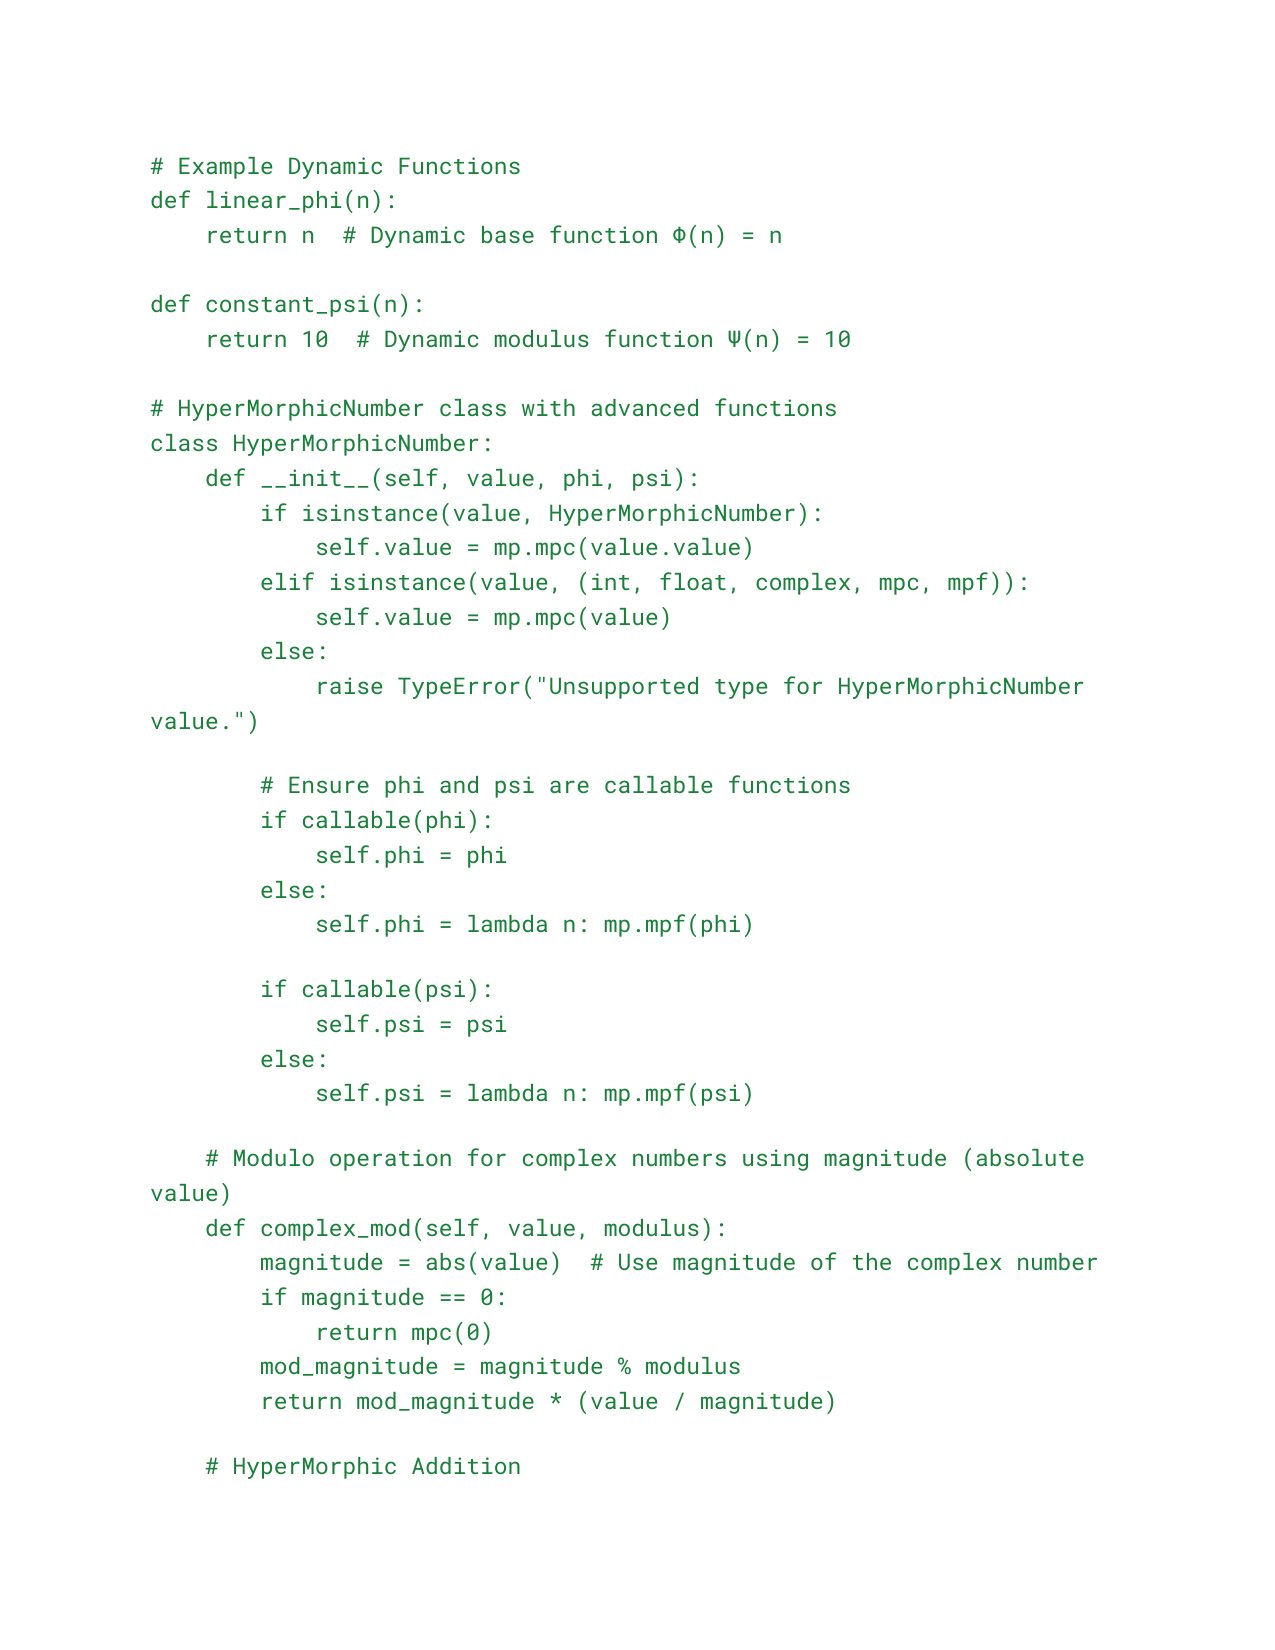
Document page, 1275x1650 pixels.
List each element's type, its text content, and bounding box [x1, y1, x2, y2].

text mod_magnitude = magnitude % modulus [150, 1351, 1125, 1381]
text else: [150, 1043, 1125, 1073]
text return n # Dynamic base function Φ(n) = n [150, 219, 1125, 249]
text magnitude = abs(value) # Use magnitude of the complex number [150, 1247, 1125, 1277]
text elif isinstance(value, (int, float, complex, mpc, mpf)): [150, 566, 1125, 596]
text self.psi = lambda n: mp.mpf(psi) [150, 1078, 1125, 1108]
text return mod_magnitude * (value / magnitude) [150, 1385, 1125, 1416]
text # HyperMorphicNumber class with advanced functions [150, 393, 1125, 423]
text # Example Dynamic Functions [150, 150, 1125, 180]
text else: [150, 636, 1125, 666]
text def linear_phi(n): [150, 185, 1125, 215]
text if callable(phi): [150, 804, 1125, 835]
text return 10 # Dynamic modulus function Ψ(n) = 10 [150, 323, 1125, 354]
text if magnitude == 0: [150, 1281, 1125, 1311]
text # Ensure phi and psi are callable functions [150, 770, 1125, 800]
text class HyperMorphicNumber: [150, 427, 1125, 458]
text self.psi = psi [150, 1008, 1125, 1038]
text if isinstance(value, HyperMorphicNumber): [150, 497, 1125, 527]
text self.value = mp.mpc(value.value) [150, 532, 1125, 562]
text # Modulo operation for complex numbers using magnitude (absolute value) [150, 1142, 1125, 1207]
text self.phi = lambda n: mp.mpf(phi) [150, 909, 1125, 939]
text def complex_mod(self, value, modulus): [150, 1212, 1125, 1242]
text def __init__(self, value, phi, psi): [150, 462, 1125, 492]
text self.phi = phi [150, 839, 1125, 869]
text raise TypeError("Unsupported type for HyperMorphicNumber value.") [150, 670, 1125, 735]
text if callable(psi): [150, 973, 1125, 1004]
text self.value = mp.mpc(value) [150, 601, 1125, 631]
text # HyperMorphic Addition [150, 1450, 1125, 1480]
text else: [150, 874, 1125, 904]
text def constant_psi(n): [150, 289, 1125, 319]
text return mpc(0) [150, 1316, 1125, 1346]
